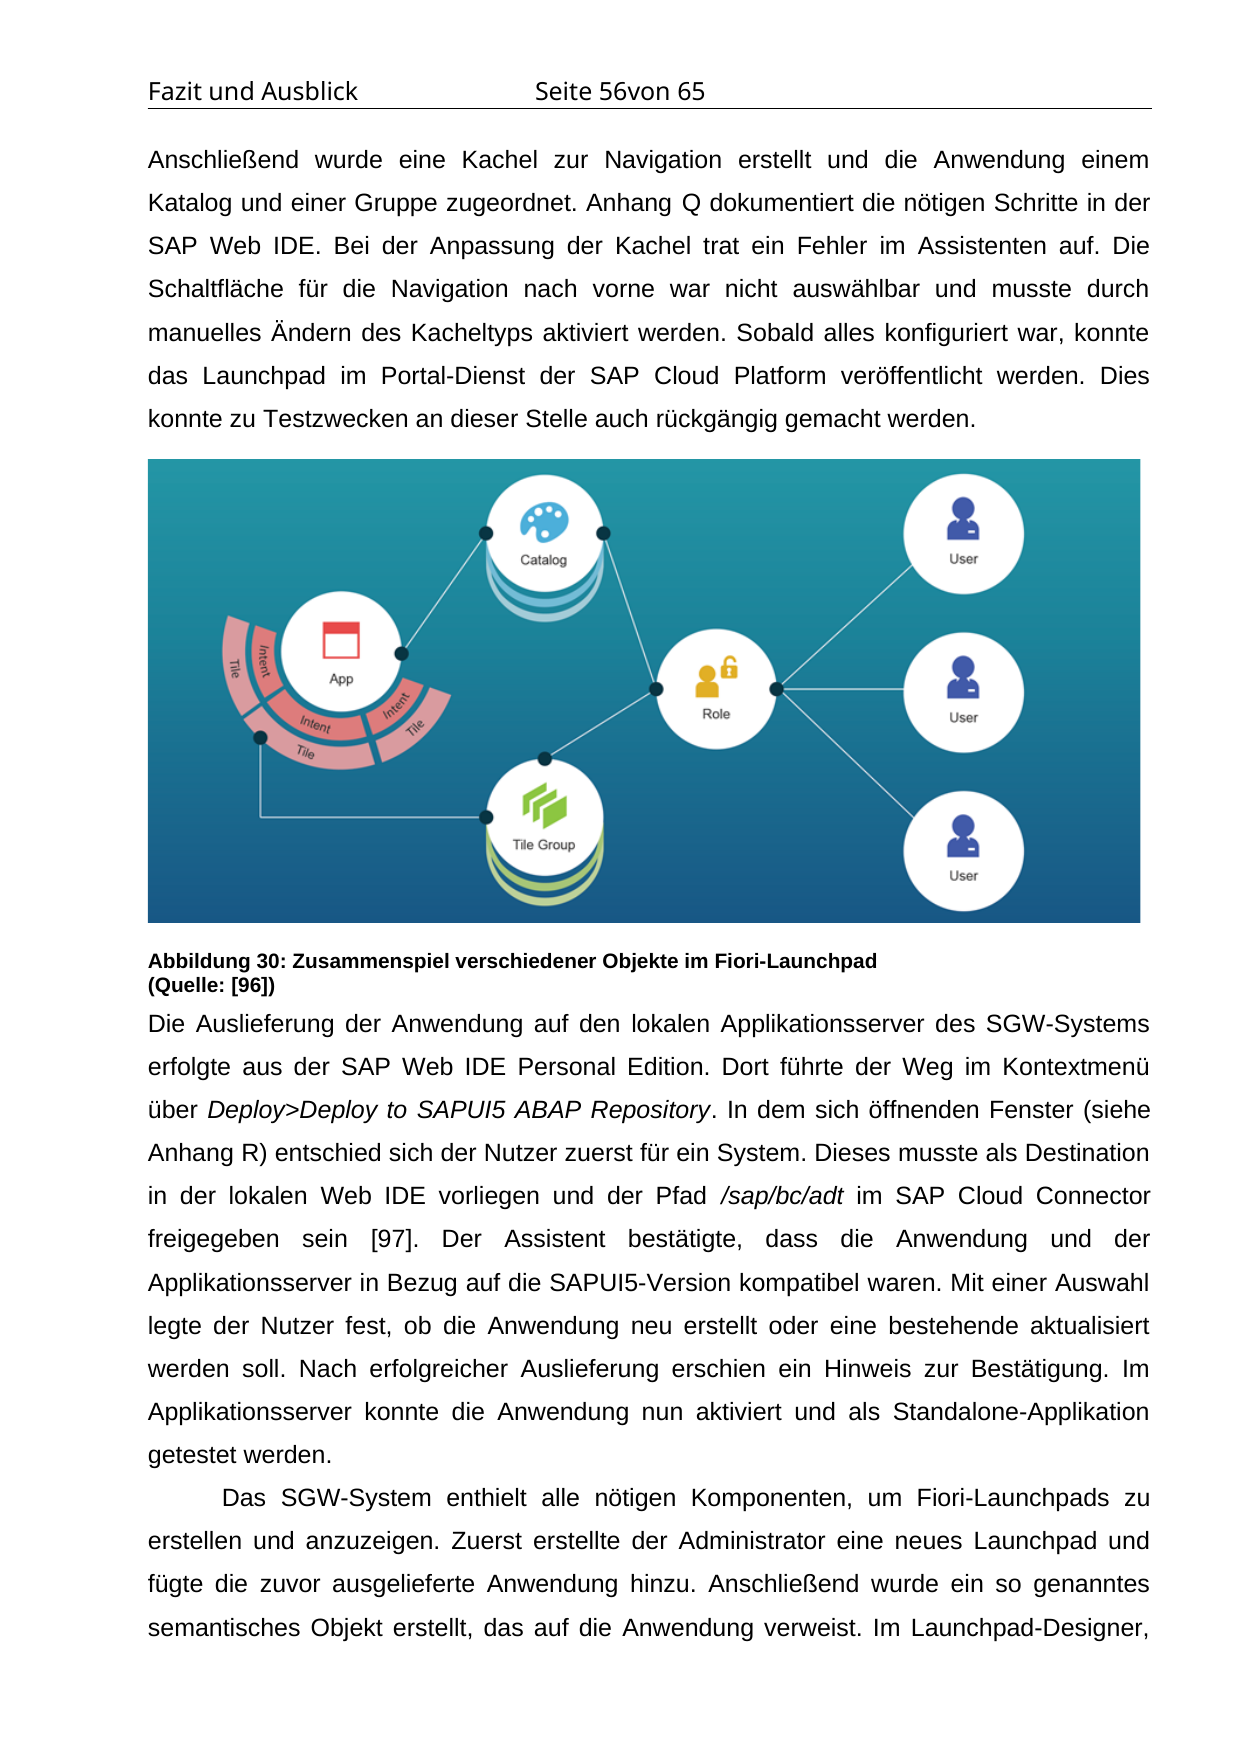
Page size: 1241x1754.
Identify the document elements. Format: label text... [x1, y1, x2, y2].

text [148, 145, 1152, 433]
picture [147, 459, 1141, 923]
text (Quelle: ) [148, 973, 1152, 997]
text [148, 1483, 1152, 1641]
text Die Auslieferung der Anwendung auf den lokalen Applikationsserver des SGW-Systems erfolgte aus der SAP Web IDE Personal Edition. Dort führte der Weg im Kontextmenü über Deploy>Deploy to SAPUI5 ABAP Repository. In dem sich öffnenden Fenster (siehe Anhang 11R) entschied sich der Nutzer zuerst für ein System. Dieses musste als Destination in der lokalen Web IDE vorliegen und der Pfad /sap/bc/adt im SAP Cloud Connector freigegeben sein . Der Assistent bestätigte, dass die Anwendung und der Applikationsserver in Bezug auf die SAPUI5-Version kompatibel waren. Mit einer Auswahl legte der Nutzer fest, ob die Anwendung neu erstellt oder eine bestehende aktualisiert werden soll. Nach erfolgreicher Auslieferung erschien ein Hinweis zur Bestätigung. Im Applikationsserver konnte die Anwendung nun aktiviert und als Standalone-Applikation getestet werden. [148, 1009, 1152, 1469]
